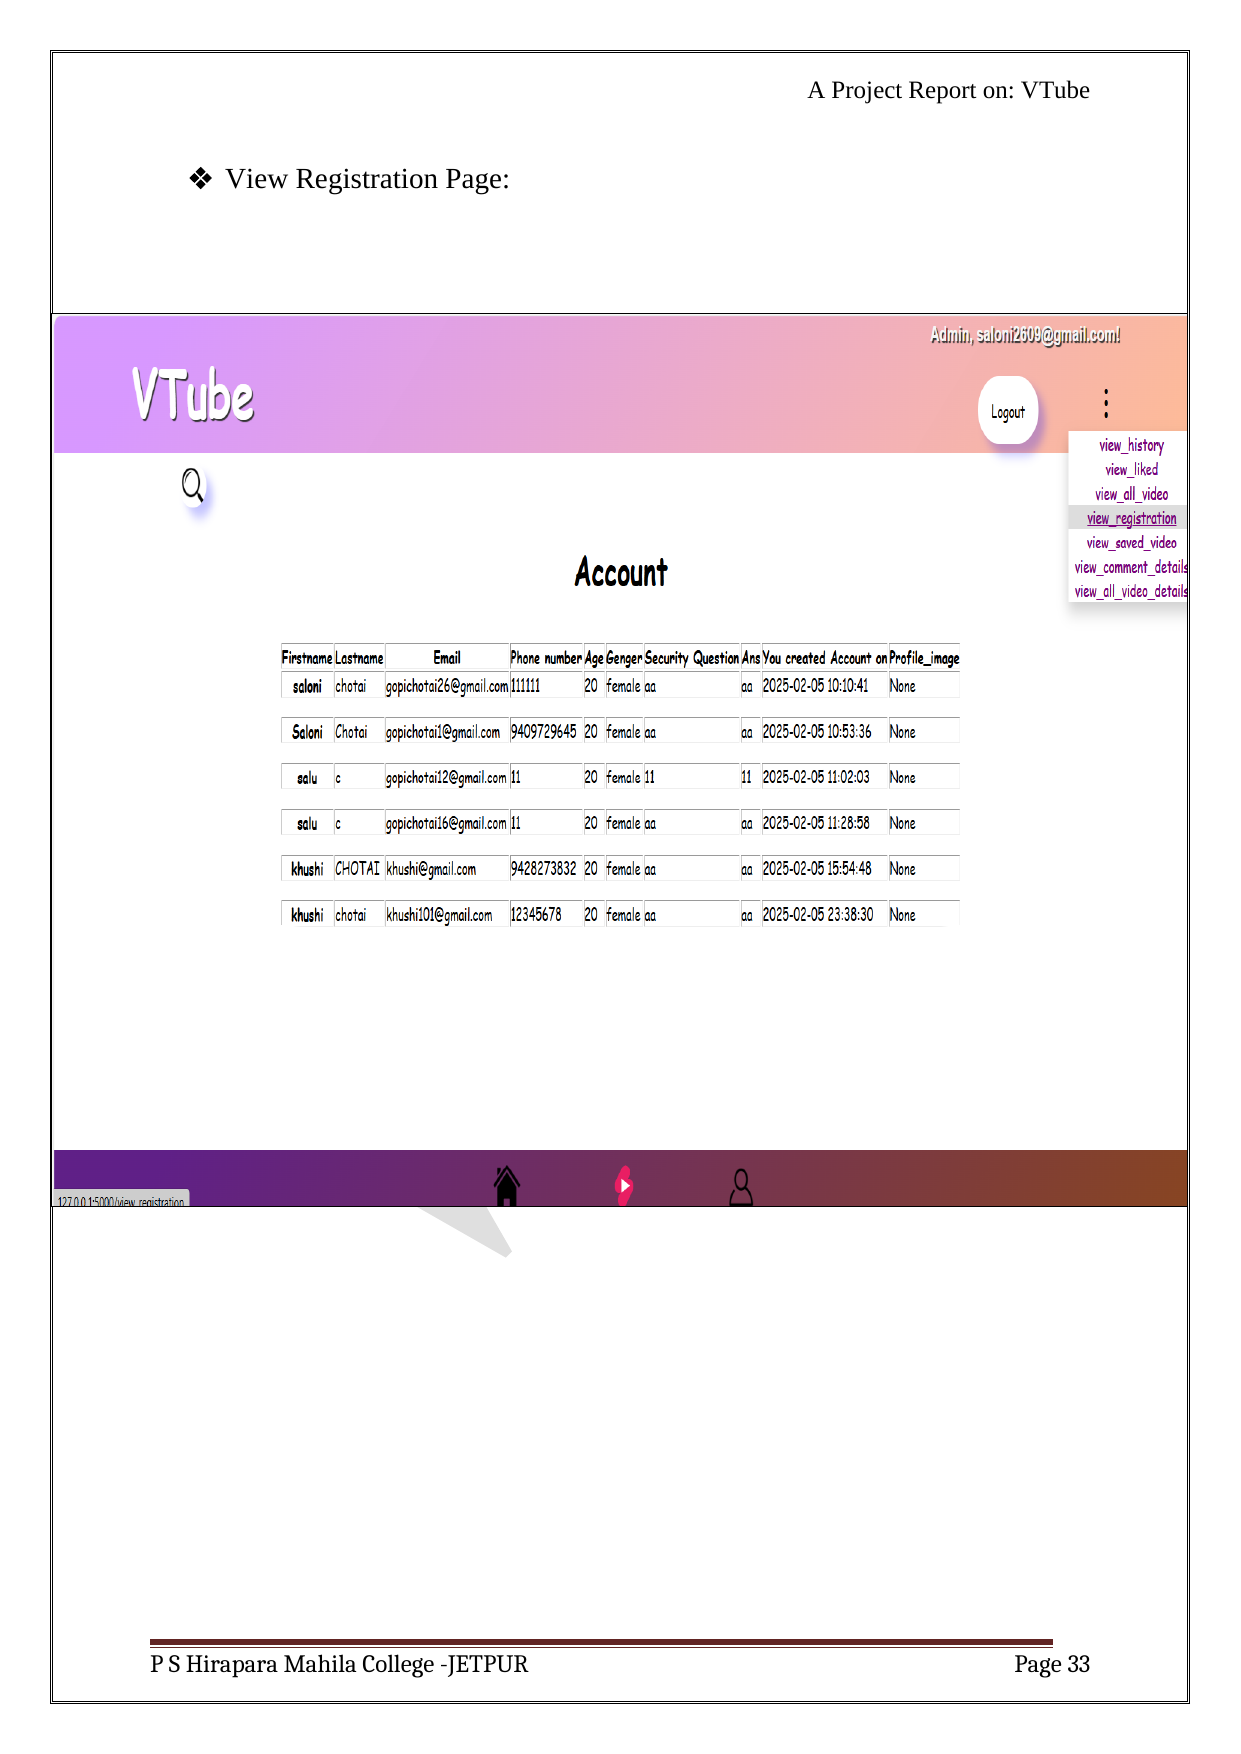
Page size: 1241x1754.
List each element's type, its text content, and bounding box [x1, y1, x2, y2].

list View Registration Page: [187, 161, 1090, 195]
picture [52, 314, 1187, 1206]
